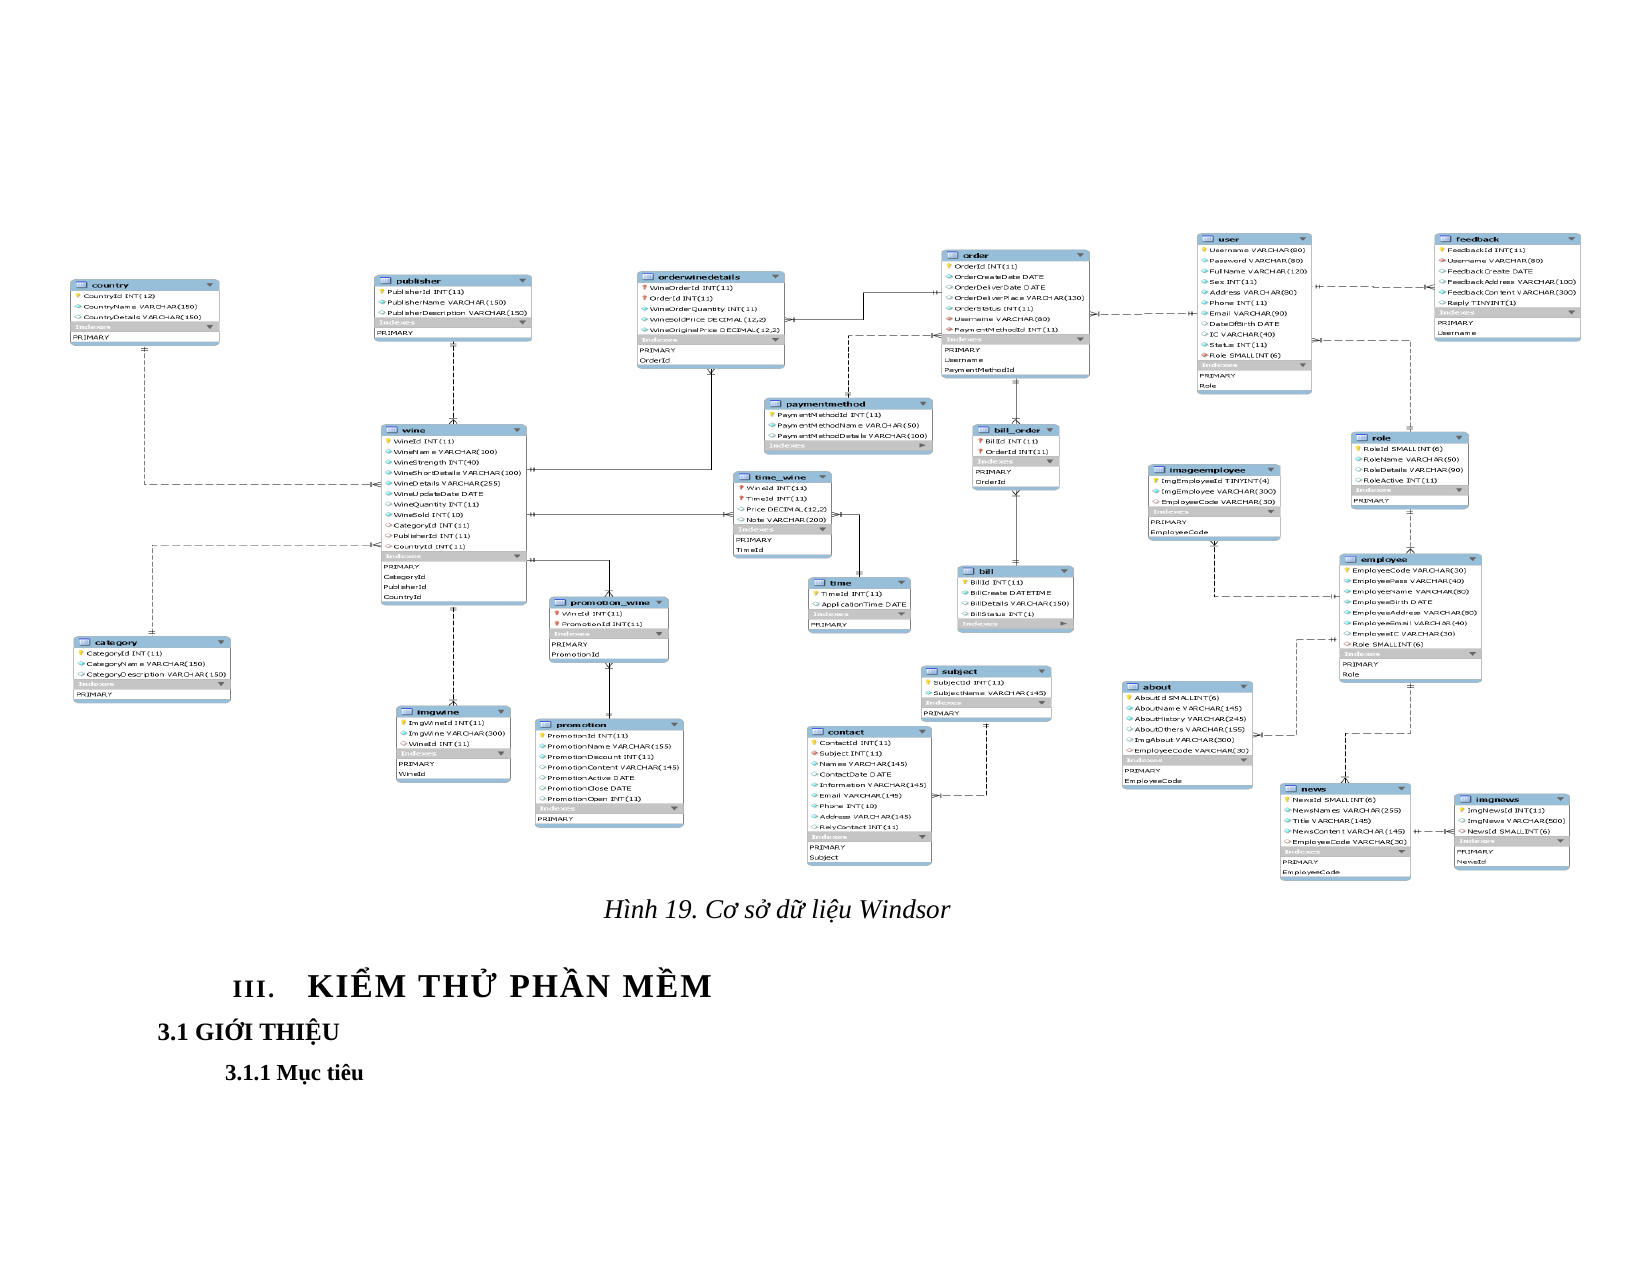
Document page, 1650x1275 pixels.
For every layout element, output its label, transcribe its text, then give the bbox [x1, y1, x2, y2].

picture [62, 228, 1588, 885]
subtitle Kiểm Thử Phần Mềm [232, 967, 1492, 1005]
subtitle 3.1.1 Mục tiêu [157, 1059, 1492, 1085]
subtitle 3.1 Giới thiệu [157, 1017, 1492, 1046]
